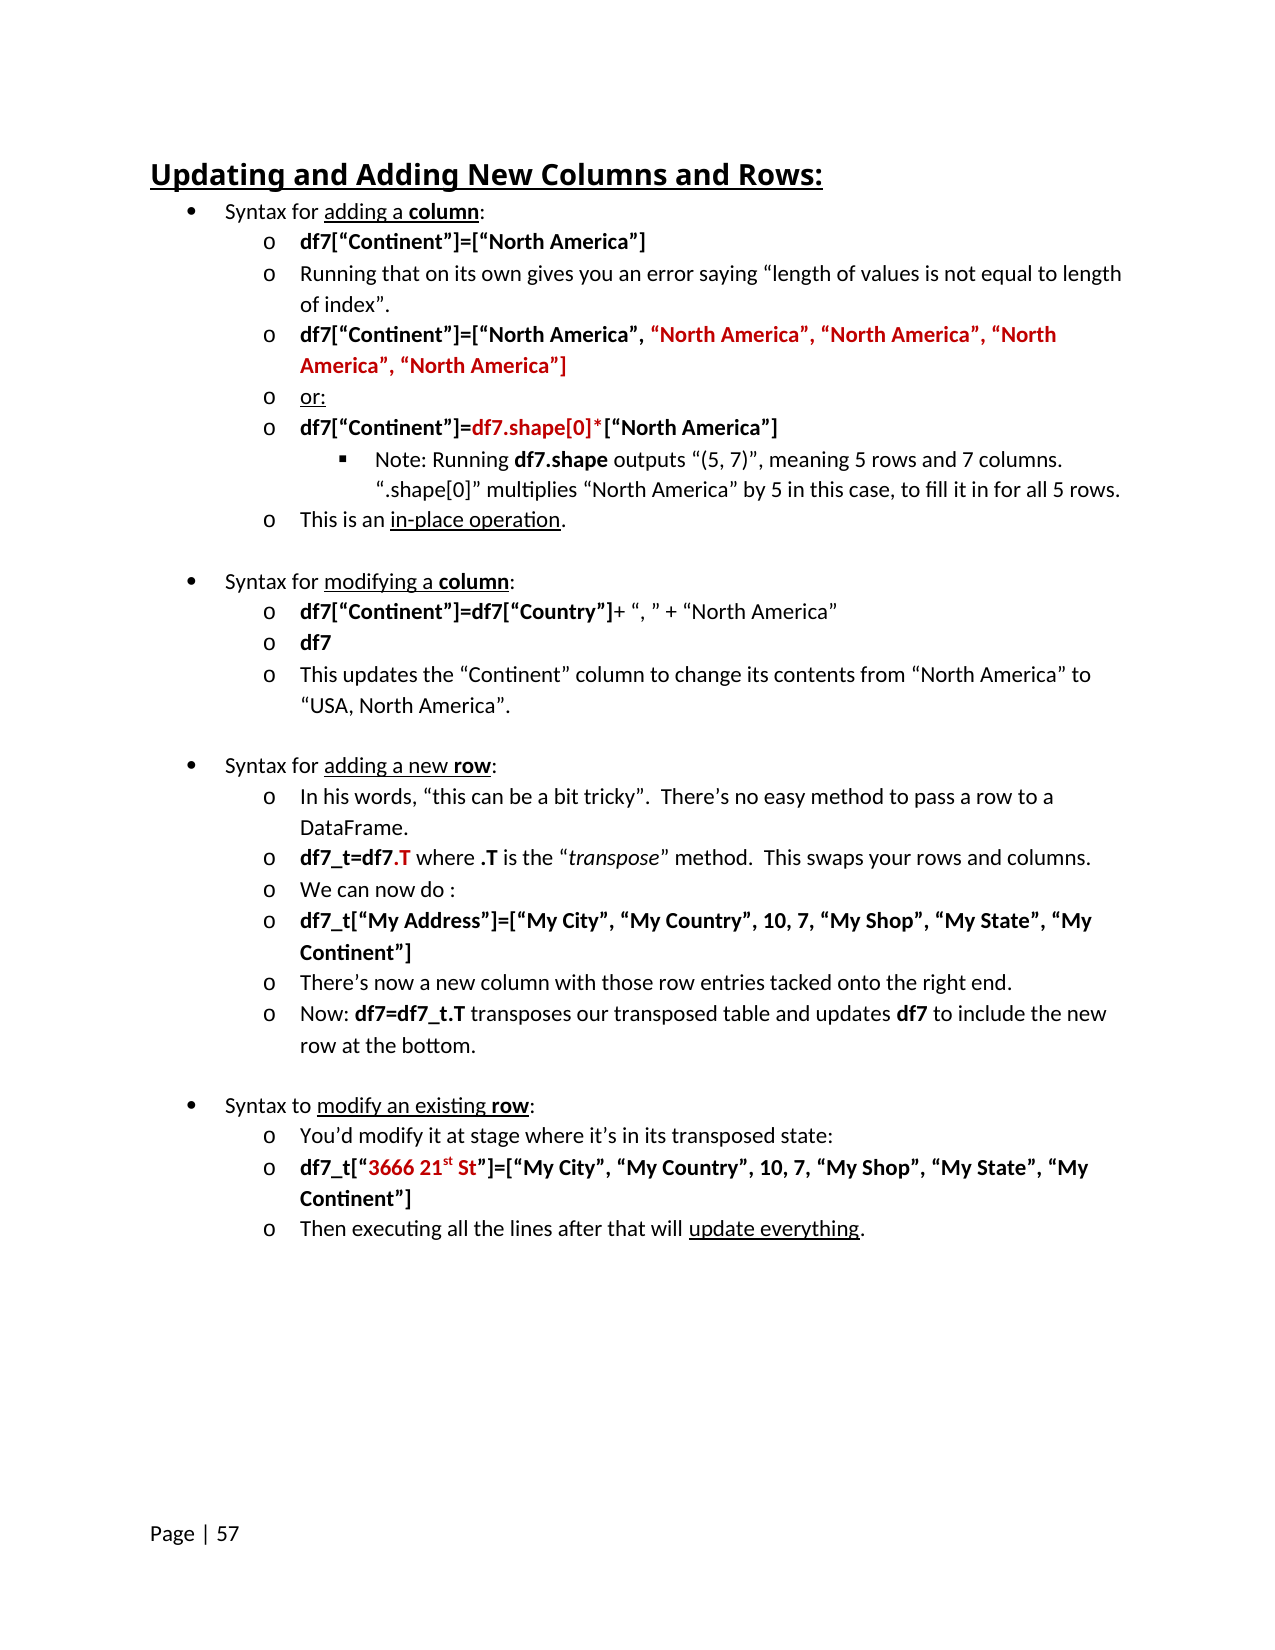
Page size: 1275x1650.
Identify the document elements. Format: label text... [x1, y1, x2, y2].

list This is an in-place operation. [262, 505, 1125, 534]
list df7[“Continent”]=df7[“Country”]+ “, ” + “North America” [262, 597, 1125, 626]
list This updates the “Continent” column to change its contents from “North America” to “USA, North America”. [262, 660, 1125, 719]
list Note: Running df7.shape outputs “(5, 7)”, meaning 5 rows and 7 columns. “.shape[0]” multiplies “North America” by 5 in this case, to fill it in for all 5 rows. [337, 445, 1125, 503]
list Now: df7=df7_t.T transposes our transposed table and updates df7 to include the new row at the bottom. [262, 999, 1125, 1059]
list Then executing all the lines after that will update everything. [262, 1214, 1125, 1243]
list Running that on its own gives you an error saying “length of values is not equal to length of index”. [262, 259, 1125, 318]
list df7[“Continent”]=[“North America”] [262, 227, 1125, 256]
list Syntax for adding a new row: [187, 752, 1125, 780]
list df7[“Continent”]=df7.shape[0]*[“North America”] [262, 413, 1125, 442]
list df7[“Continent”]=[“North America”, “North America”, “North America”, “North America”, “North America”] [262, 320, 1125, 379]
list Syntax for adding a column: [187, 197, 1125, 225]
list You’d modify it at stage where it’s in its transposed state: [262, 1121, 1125, 1151]
list Syntax to modify an existing row: [187, 1091, 1125, 1119]
list In his words, “this can be a bit tricky”. There’s no easy method to pass a row to a DataFrame. [262, 782, 1125, 841]
list We can now do : [262, 875, 1125, 904]
list df7_t=df7.T where .T is the “transpose” method. This swaps your rows and columns. [262, 843, 1125, 873]
list df7_t[“My Address”]=[“My City”, “My Country”, 10, 7, “My Shop”, “My State”, “My Continent”] [262, 906, 1125, 966]
list df7 [262, 628, 1125, 658]
list There’s now a new column with those row entries tacked onto the right end. [262, 968, 1125, 997]
list or: [262, 382, 1125, 411]
subtitle Updating and Adding New Columns and Rows: [150, 154, 1125, 194]
list Syntax for modifying a column: [187, 567, 1125, 595]
list df7_t[“3666 21st St”]=[“My City”, “My Country”, 10, 7, “My Shop”, “My State”, “My Continent”] [262, 1153, 1125, 1212]
